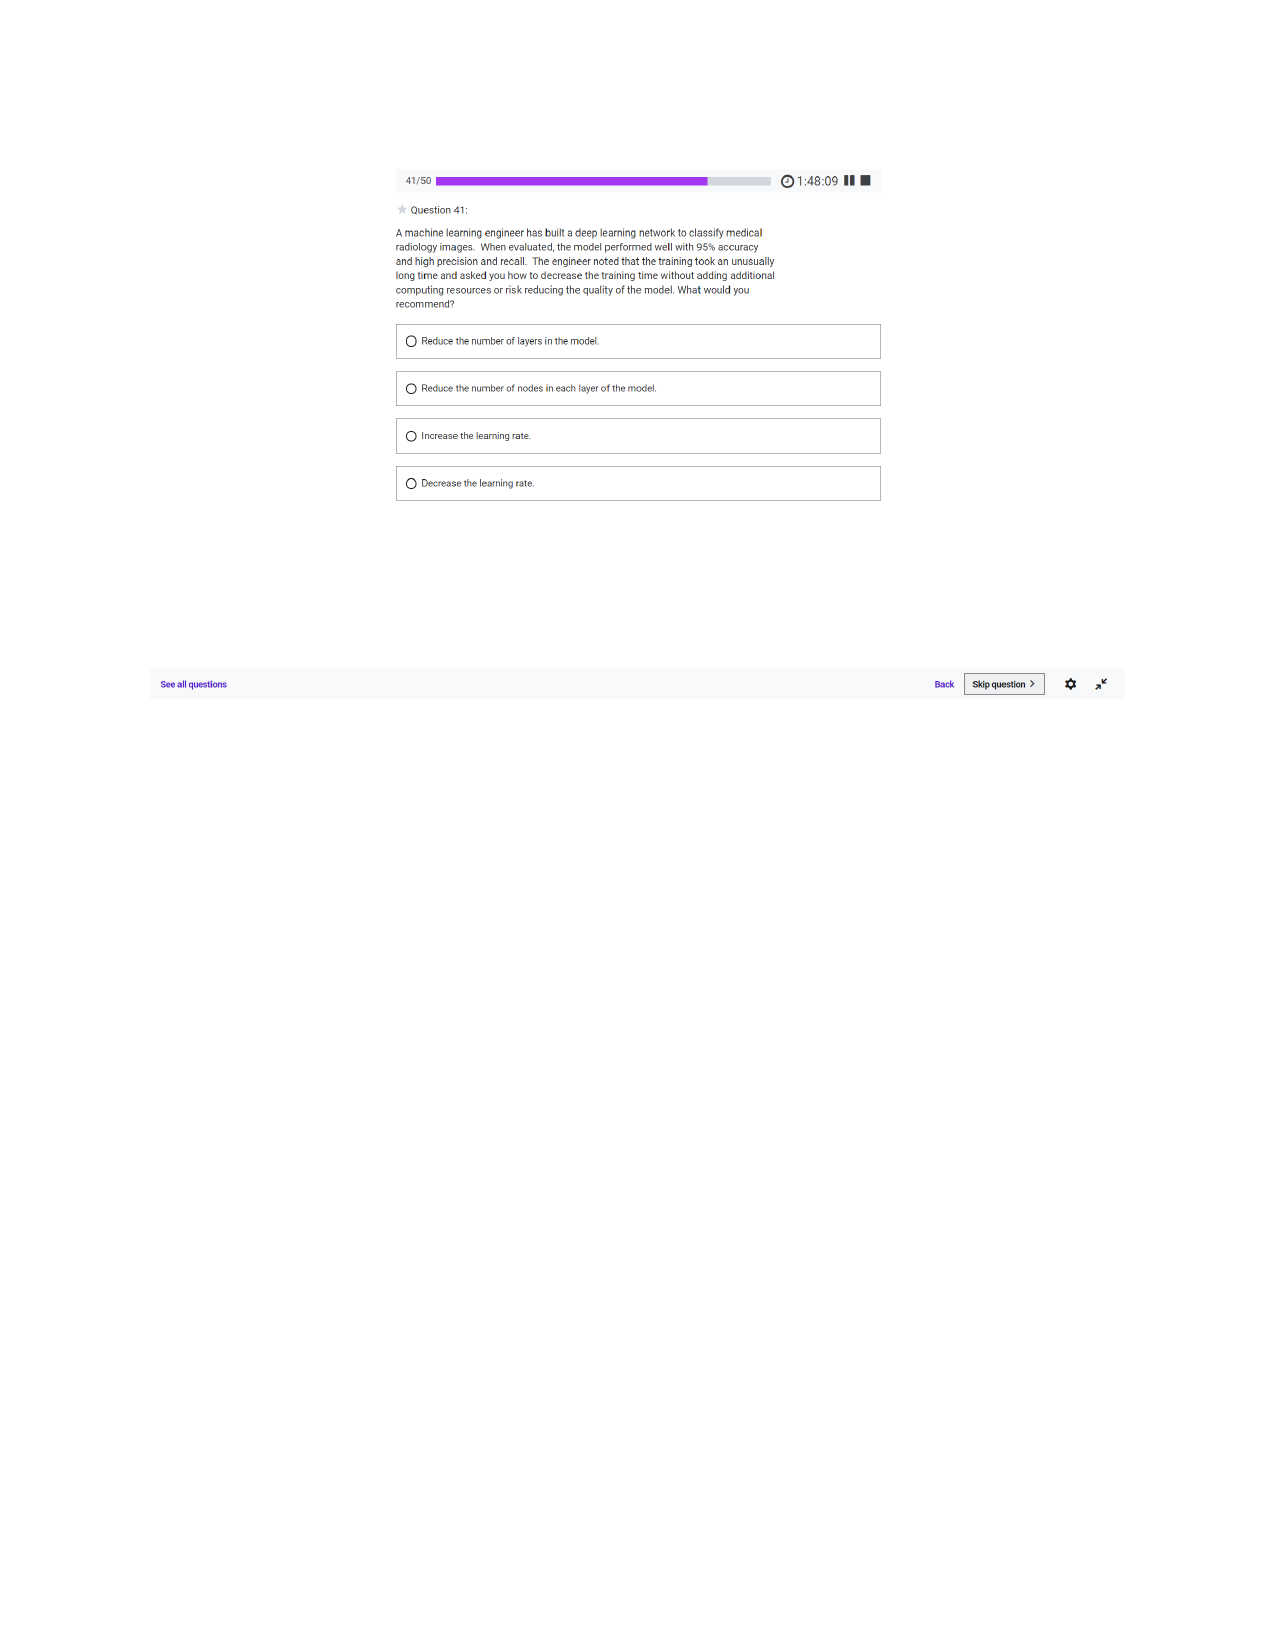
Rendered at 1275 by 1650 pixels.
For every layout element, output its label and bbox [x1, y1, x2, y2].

picture [150, 150, 1125, 699]
